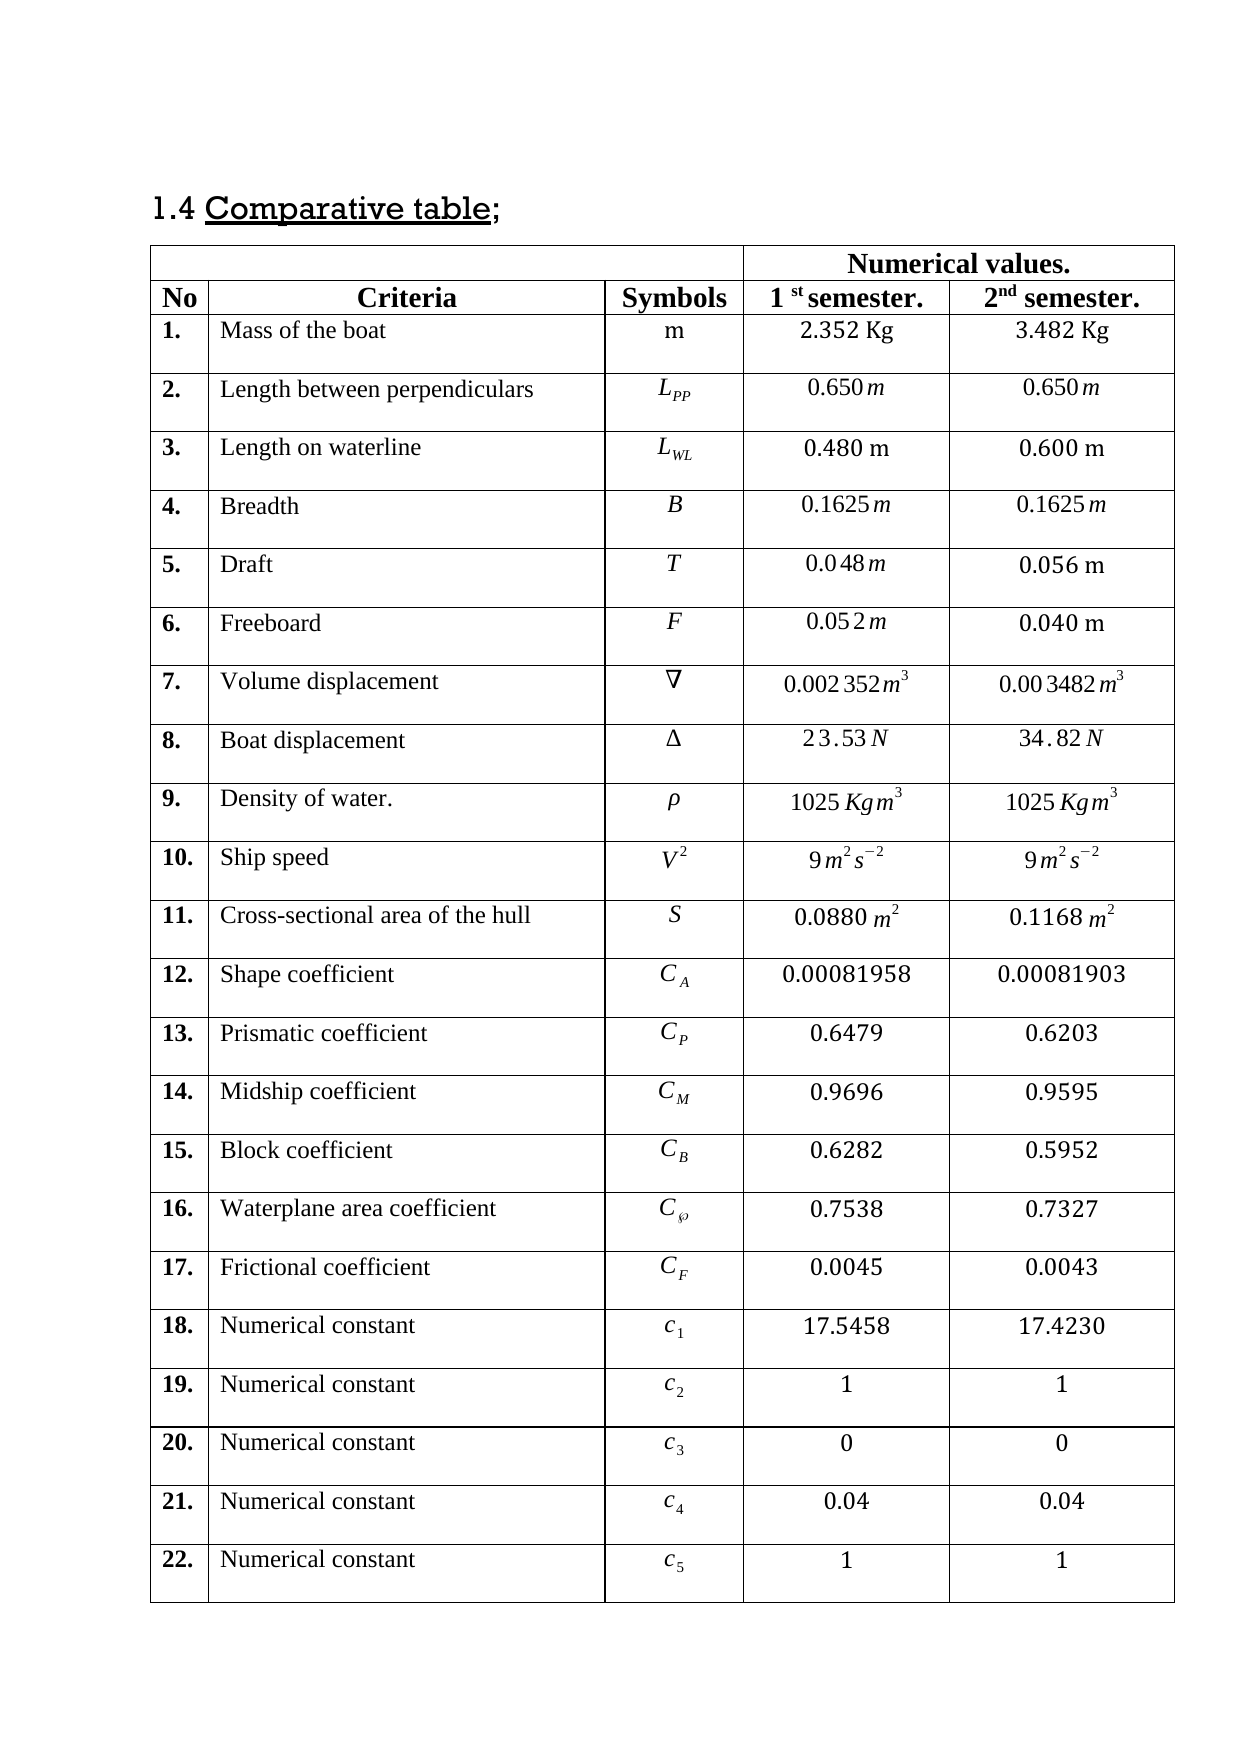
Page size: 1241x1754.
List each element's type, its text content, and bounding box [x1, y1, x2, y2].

table_cell Mass of the boat [209, 315, 604, 373]
table_cell Shape coefficient [209, 959, 604, 1017]
table_cell [744, 608, 949, 665]
table_cell Draft [209, 549, 604, 607]
table_cell [606, 1486, 743, 1543]
table_cell 0.7538 [744, 1193, 949, 1251]
table_cell [151, 842, 208, 899]
table_cell Freeboard [209, 608, 604, 665]
table_cell Boat displacement [209, 725, 604, 782]
table_cell 0.6203 [950, 1018, 1174, 1075]
table_cell [151, 1135, 208, 1192]
table_cell [151, 725, 208, 782]
table_cell 0.0043 [950, 1252, 1174, 1309]
table_cell 0.04 [744, 1486, 949, 1543]
table_cell [151, 1018, 208, 1075]
table_cell 0.5952 [950, 1135, 1174, 1192]
table_cell 0.00081958 [744, 959, 949, 1017]
table_cell [606, 842, 743, 899]
table_cell 17.4230 [950, 1310, 1174, 1368]
table_cell 0.6479 [744, 1018, 949, 1075]
table_cell No [151, 281, 208, 314]
table_cell [744, 491, 949, 548]
table_cell [950, 374, 1174, 431]
table_header [151, 246, 743, 279]
table_cell [151, 1486, 208, 1543]
table_cell 17.5458 [744, 1310, 949, 1368]
table_cell [606, 1428, 743, 1485]
table_cell [744, 374, 949, 431]
table_cell [151, 1369, 208, 1426]
table_cell [606, 1252, 743, 1309]
table_cell 0.0045 [744, 1252, 949, 1309]
table_cell 1 [950, 1545, 1174, 1602]
table_cell Criteria [209, 281, 604, 314]
table_cell [151, 374, 208, 431]
table_cell [744, 842, 949, 899]
table_cell [744, 549, 949, 607]
table_cell 3.482 Kg [950, 315, 1174, 373]
table_cell 0.040 m [950, 608, 1174, 665]
table_cell [744, 725, 949, 782]
table_cell [950, 784, 1174, 841]
table_cell [151, 608, 208, 665]
table_cell 0 [744, 1428, 949, 1485]
table_cell 1 [744, 1369, 949, 1426]
table_cell [606, 901, 743, 958]
table_cell Length on waterline [209, 432, 604, 490]
table_cell [606, 1018, 743, 1075]
table_cell 0.0880 [744, 901, 949, 958]
table_cell 2nd semester. [950, 281, 1174, 314]
table_cell [606, 491, 743, 548]
table_cell Numerical constant [209, 1369, 604, 1426]
table_cell [151, 549, 208, 607]
table_cell Density of water. [209, 784, 604, 841]
table_cell Volume displacement [209, 666, 604, 724]
table_cell [606, 1135, 743, 1192]
table_cell [606, 725, 743, 782]
table_cell [744, 784, 949, 841]
table_cell [606, 959, 743, 1017]
table_cell 0.480 m [744, 432, 949, 490]
table_cell Frictional coefficient [209, 1252, 604, 1309]
table_cell m [606, 315, 743, 373]
table_cell 0.600 m [950, 432, 1174, 490]
table_cell Breadth [209, 491, 604, 548]
table_cell Numerical constant [209, 1545, 604, 1602]
table_cell Numerical constant [209, 1310, 604, 1368]
table_cell 0.7327 [950, 1193, 1174, 1251]
table_cell [606, 1310, 743, 1368]
table_cell [151, 491, 208, 548]
table_cell Length between perpendiculars [209, 374, 604, 431]
table_cell Waterplane area coefficient [209, 1193, 604, 1251]
table_cell [606, 666, 743, 724]
table_cell Ship speed [209, 842, 604, 899]
table_cell [151, 1076, 208, 1134]
table_cell [950, 842, 1174, 899]
table_cell [606, 374, 743, 431]
table_cell Symbols [606, 281, 743, 314]
table_cell [950, 491, 1174, 548]
table_cell 0.056 m [950, 549, 1174, 607]
table_cell Cross-sectional area of the hull [209, 901, 604, 958]
table_cell [606, 1076, 743, 1134]
table_cell [151, 666, 208, 724]
table_cell [151, 901, 208, 958]
table_cell 0.1168 [950, 901, 1174, 958]
table_cell 0.00081903 [950, 959, 1174, 1017]
table_cell 1 st semester. [744, 281, 949, 314]
table_cell 1 [744, 1545, 949, 1602]
table_cell 2.352 Kg [744, 315, 949, 373]
table_cell [950, 666, 1174, 724]
table_cell [606, 1369, 743, 1426]
table_cell [151, 1252, 208, 1309]
table_cell [606, 1545, 743, 1602]
table_cell [606, 432, 743, 490]
table_cell [606, 1193, 743, 1251]
table_cell Numerical constant [209, 1428, 604, 1485]
table_cell [151, 1428, 208, 1485]
table_cell 0.04 [950, 1486, 1174, 1543]
table_cell [950, 725, 1174, 782]
table_cell 0.9696 [744, 1076, 949, 1134]
table_cell 1 [950, 1369, 1174, 1426]
table_cell Prismatic coefficient [209, 1018, 604, 1075]
table_cell Numerical constant [209, 1486, 604, 1543]
table_cell [151, 784, 208, 841]
table_cell 0.6282 [744, 1135, 949, 1192]
table_cell 0.9595 [950, 1076, 1174, 1134]
table_cell [151, 432, 208, 490]
table_cell [151, 1193, 208, 1251]
table_cell [606, 608, 743, 665]
table_cell [151, 1545, 208, 1602]
table_cell [744, 666, 949, 724]
table_cell [151, 315, 208, 373]
table_cell Midship coefficient [209, 1076, 604, 1134]
table_header Numerical values. [744, 246, 1174, 279]
table_cell [151, 1310, 208, 1368]
table_cell [606, 549, 743, 607]
table_cell [151, 959, 208, 1017]
table_cell 0 [950, 1428, 1174, 1485]
table_cell [606, 784, 743, 841]
table_cell Block coefficient [209, 1135, 604, 1192]
subtitle 1.4 Comparative table; [150, 187, 1090, 227]
